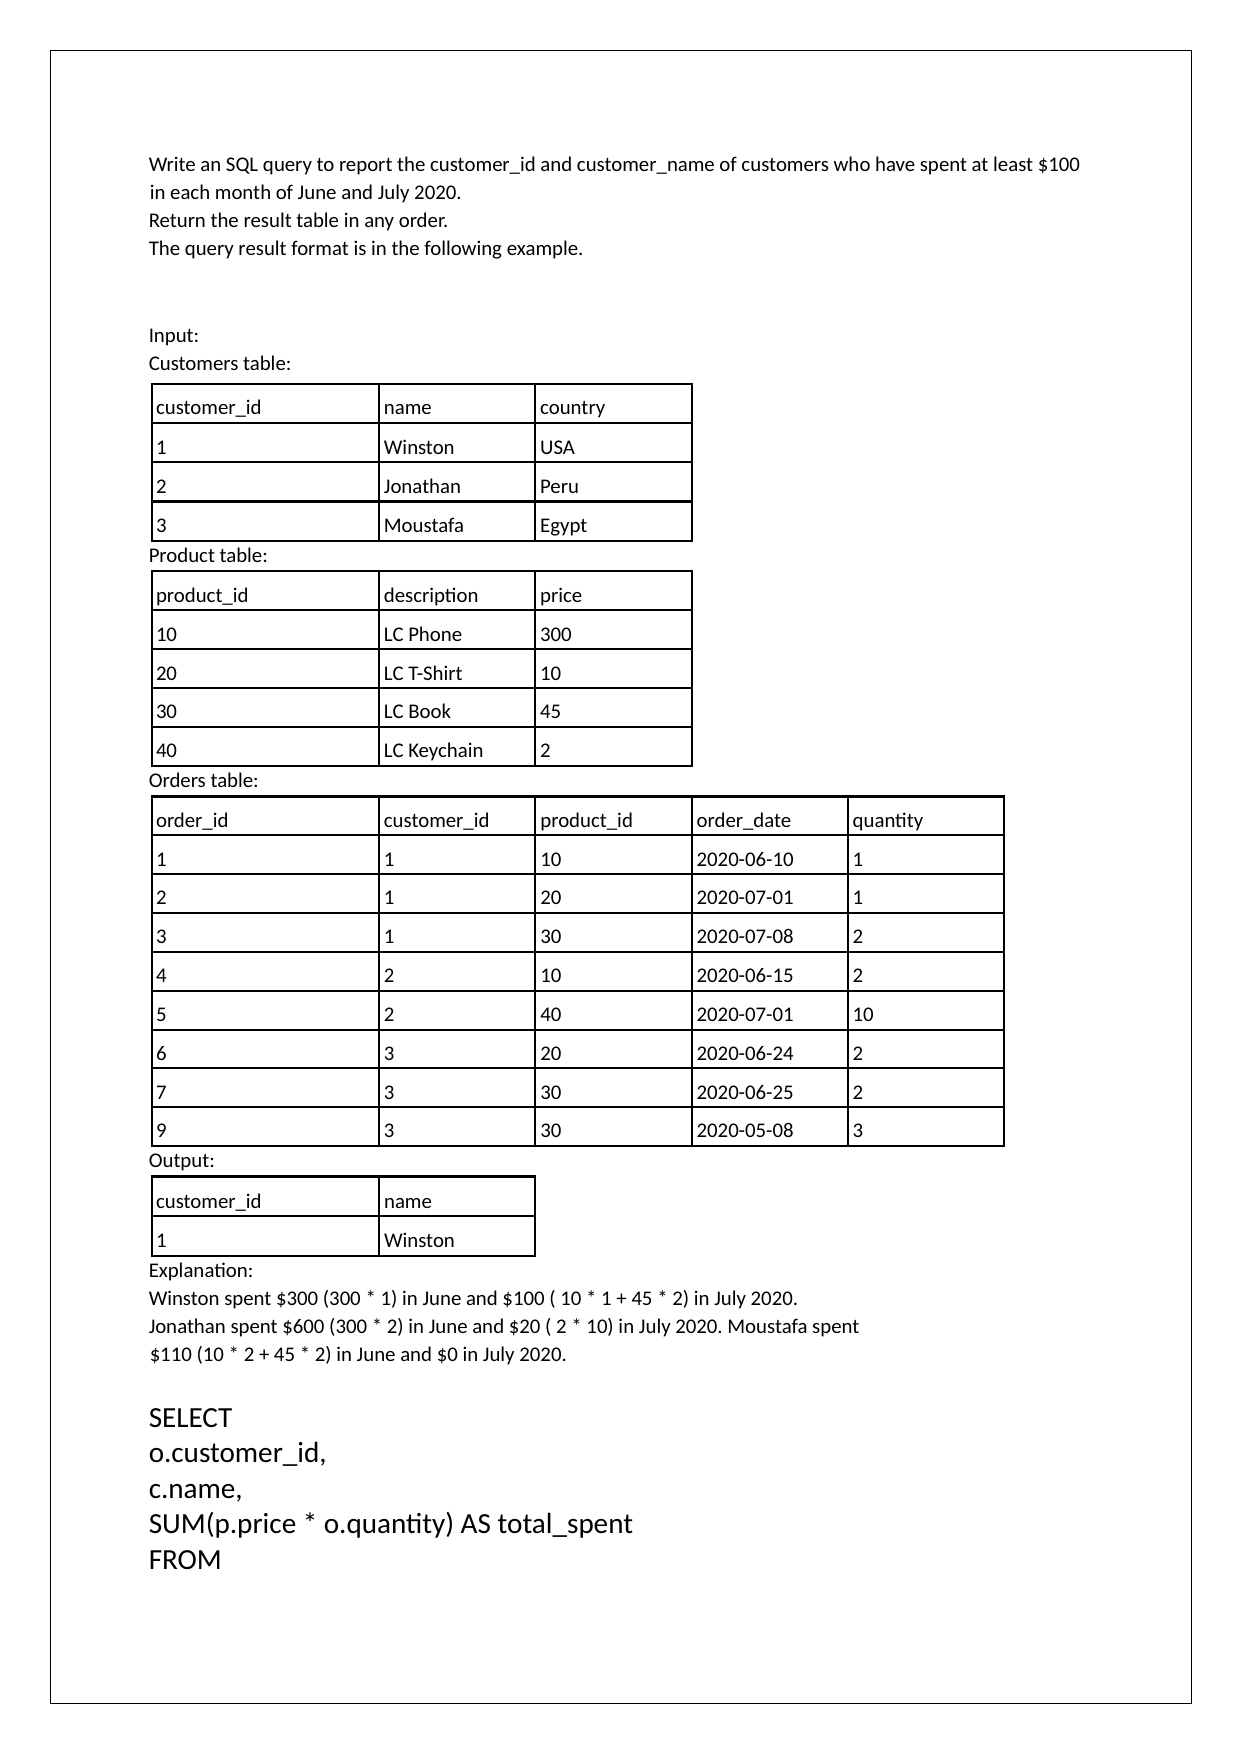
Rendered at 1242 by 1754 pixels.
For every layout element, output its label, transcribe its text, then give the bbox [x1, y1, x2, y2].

table_cell 3 [380, 1108, 534, 1145]
table_cell 10 [536, 953, 691, 989]
table_cell 2 [849, 914, 1003, 951]
table_cell 2020-07-01 [693, 992, 847, 1028]
table_cell 2 [536, 728, 691, 765]
table_cell 2 [153, 875, 378, 912]
text Product table: [148, 542, 1086, 567]
table_cell Winston [380, 1217, 534, 1255]
table_cell 7 [153, 1069, 378, 1106]
table_cell 1 [153, 424, 378, 461]
table_cell 30 [536, 914, 691, 951]
table_cell 2020-06-15 [693, 953, 847, 989]
table_cell 2020-06-10 [693, 836, 847, 873]
table_cell 2020-05-08 [693, 1108, 847, 1145]
table_cell 2 [153, 463, 378, 500]
table_header quantity [849, 798, 1003, 834]
table_cell Egypt [536, 503, 691, 540]
table_cell 2 [849, 953, 1003, 989]
table_header description [380, 572, 534, 609]
text FROM [148, 1541, 874, 1577]
table_cell LC Keychain [380, 728, 534, 765]
text Input: [148, 322, 1086, 347]
table_cell 2020-07-01 [693, 875, 847, 912]
table_cell 10 [536, 836, 691, 873]
table_header price [536, 572, 691, 609]
table_cell 30 [536, 1069, 691, 1106]
table_cell 2 [380, 953, 534, 989]
table_cell LC Book [380, 689, 534, 726]
table_cell 3 [153, 914, 378, 951]
table_cell 1 [380, 875, 534, 912]
table_cell 2020-06-25 [693, 1069, 847, 1106]
table_cell LC T-Shirt [380, 650, 534, 687]
table_cell 3 [380, 1031, 534, 1067]
text Orders table: [148, 767, 1086, 792]
table_cell 45 [536, 689, 691, 726]
table_cell 1 [849, 875, 1003, 912]
table_header name [380, 385, 534, 422]
table_cell 40 [536, 992, 691, 1028]
table_cell 4 [153, 953, 378, 989]
table_header customer_id [153, 1178, 378, 1215]
table_cell 10 [849, 992, 1003, 1028]
table_cell 10 [536, 650, 691, 687]
table_cell 2020-07-08 [693, 914, 847, 951]
table_header product_id [536, 798, 691, 834]
text Output: [148, 1147, 1086, 1172]
table_header customer_id [380, 798, 534, 834]
table_cell Moustafa [380, 503, 534, 540]
table_cell 20 [536, 875, 691, 912]
table_header order_id [153, 798, 378, 834]
table_cell Jonathan [380, 463, 534, 500]
table_cell 6 [153, 1031, 378, 1067]
text c.name, [148, 1470, 874, 1506]
table_cell 2 [380, 992, 534, 1028]
table_cell 2020-06-24 [693, 1031, 847, 1067]
table_cell 1 [153, 1217, 378, 1255]
table_cell 1 [849, 836, 1003, 873]
text Jonathan spent $600 (300 * 2) in June and $20 ( 2 * 10) in July 2020. Moustafa spent $110 (10 * 2 + 45 * 2) in June and $0 in July 2020. [148, 1313, 874, 1367]
table_cell 30 [153, 689, 378, 726]
table_header order_date [693, 798, 847, 834]
table_cell 1 [153, 836, 378, 873]
table_cell 20 [536, 1031, 691, 1067]
table_cell 3 [380, 1069, 534, 1106]
text Return the result table in any order. [148, 207, 1086, 233]
text The query result format is in the following example. [148, 236, 1086, 261]
table_header name [380, 1178, 534, 1215]
text SUM(p.price * o.quantity) AS total_spent [148, 1506, 874, 1541]
table_cell 2 [849, 1031, 1003, 1067]
table_cell 30 [536, 1108, 691, 1145]
table_cell Winston [380, 424, 534, 461]
table_cell 2 [849, 1069, 1003, 1106]
table_cell 3 [153, 503, 378, 540]
table_cell 40 [153, 728, 378, 765]
table_cell 20 [153, 650, 378, 687]
table_cell 5 [153, 992, 378, 1028]
text Customers table: [148, 350, 1086, 376]
table_header country [536, 385, 691, 422]
table_cell USA [536, 424, 691, 461]
table_header product_id [153, 572, 378, 609]
text Write an SQL query to report the customer_id and customer_name of customers who have spent at least $100 in each month of June and July 2020. [148, 151, 1086, 204]
table_cell 3 [849, 1108, 1003, 1145]
table_header customer_id [153, 385, 378, 422]
table_cell LC Phone [380, 611, 534, 648]
table_cell 1 [380, 914, 534, 951]
table_cell 10 [153, 611, 378, 648]
table_cell 9 [153, 1108, 378, 1145]
table_cell 1 [380, 836, 534, 873]
text SELECT [148, 1399, 874, 1434]
text Explanation: [148, 1257, 1086, 1282]
table_cell Peru [536, 463, 691, 500]
table_cell 300 [536, 611, 691, 648]
text Winston spent $300 (300 * 1) in June and $100 ( 10 * 1 + 45 * 2) in July 2020. [148, 1285, 1086, 1311]
text o.customer_id, [148, 1434, 874, 1470]
